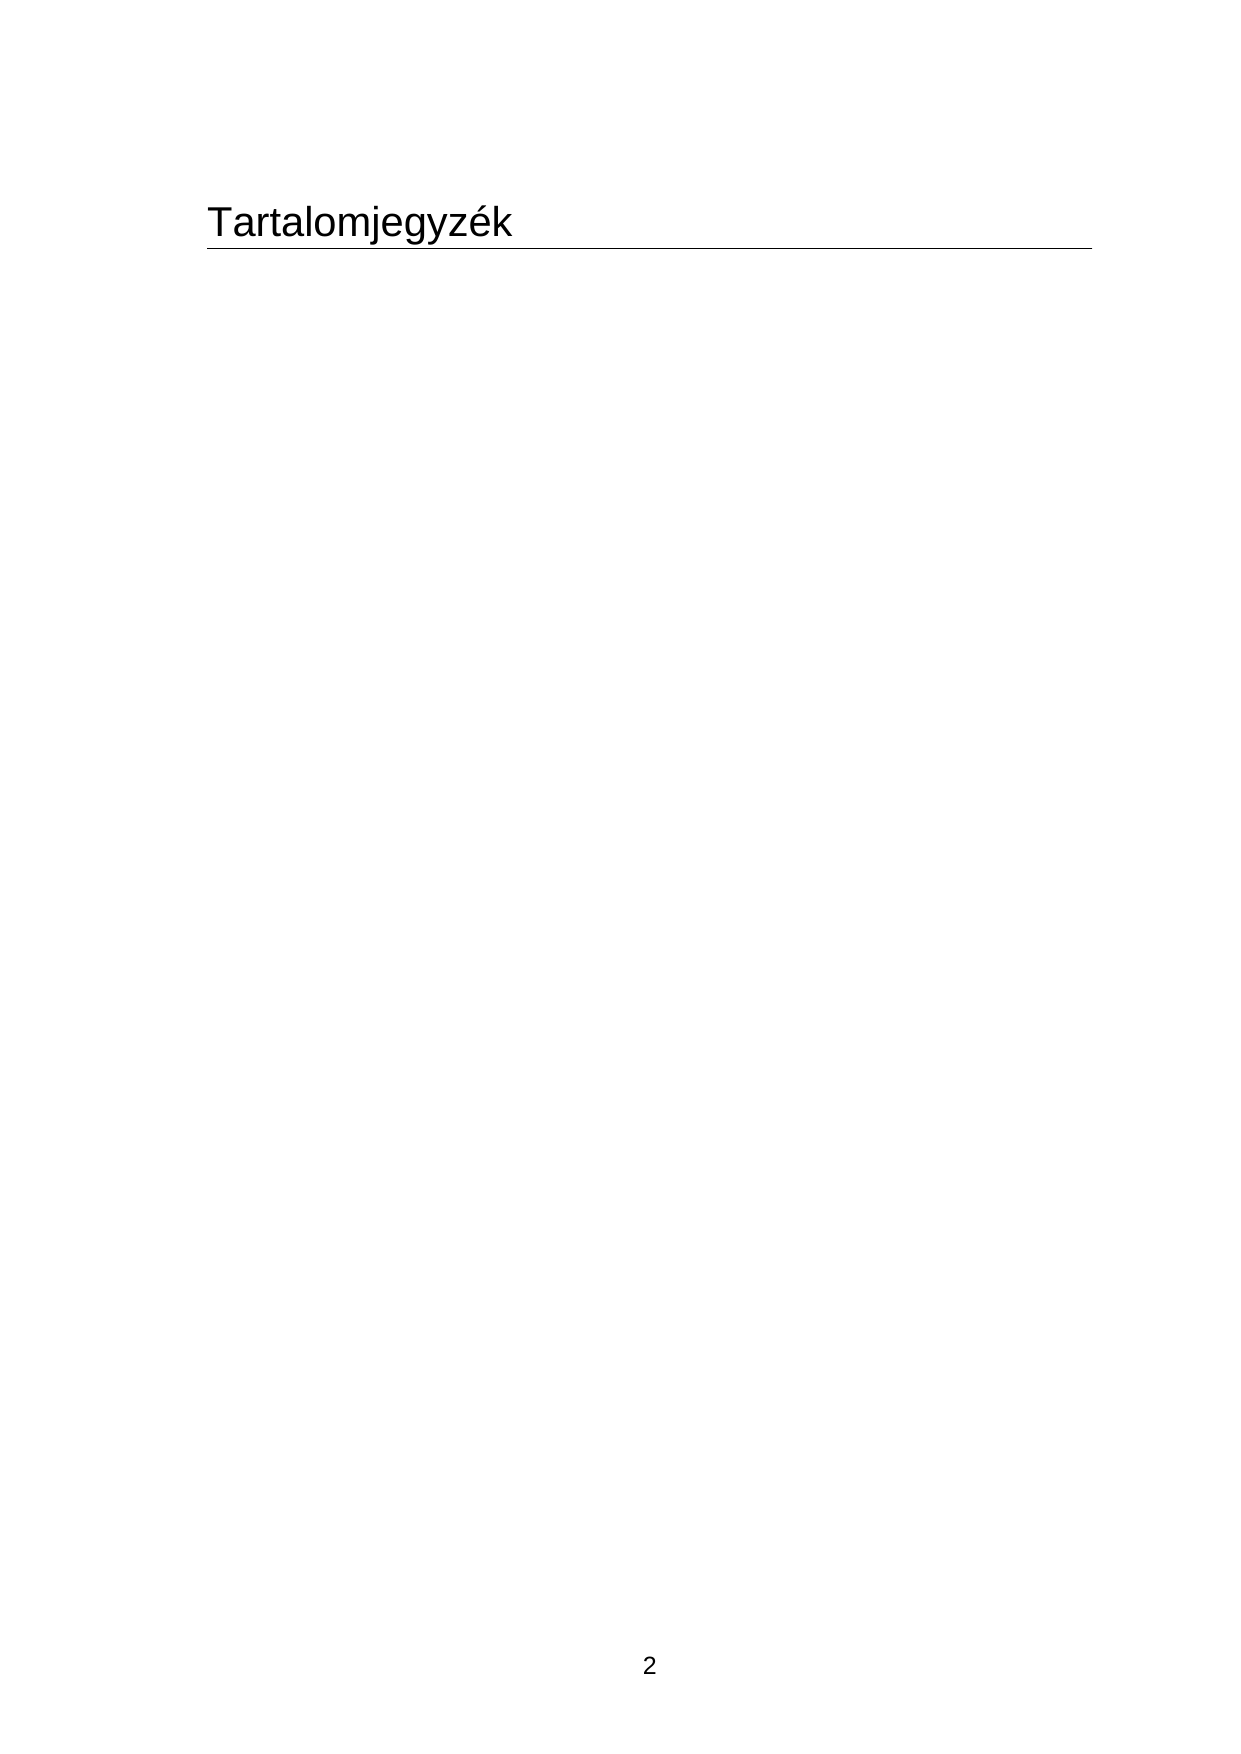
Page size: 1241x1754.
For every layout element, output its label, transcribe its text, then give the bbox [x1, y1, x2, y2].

subtitle Tartalomjegyzék [207, 198, 1092, 248]
